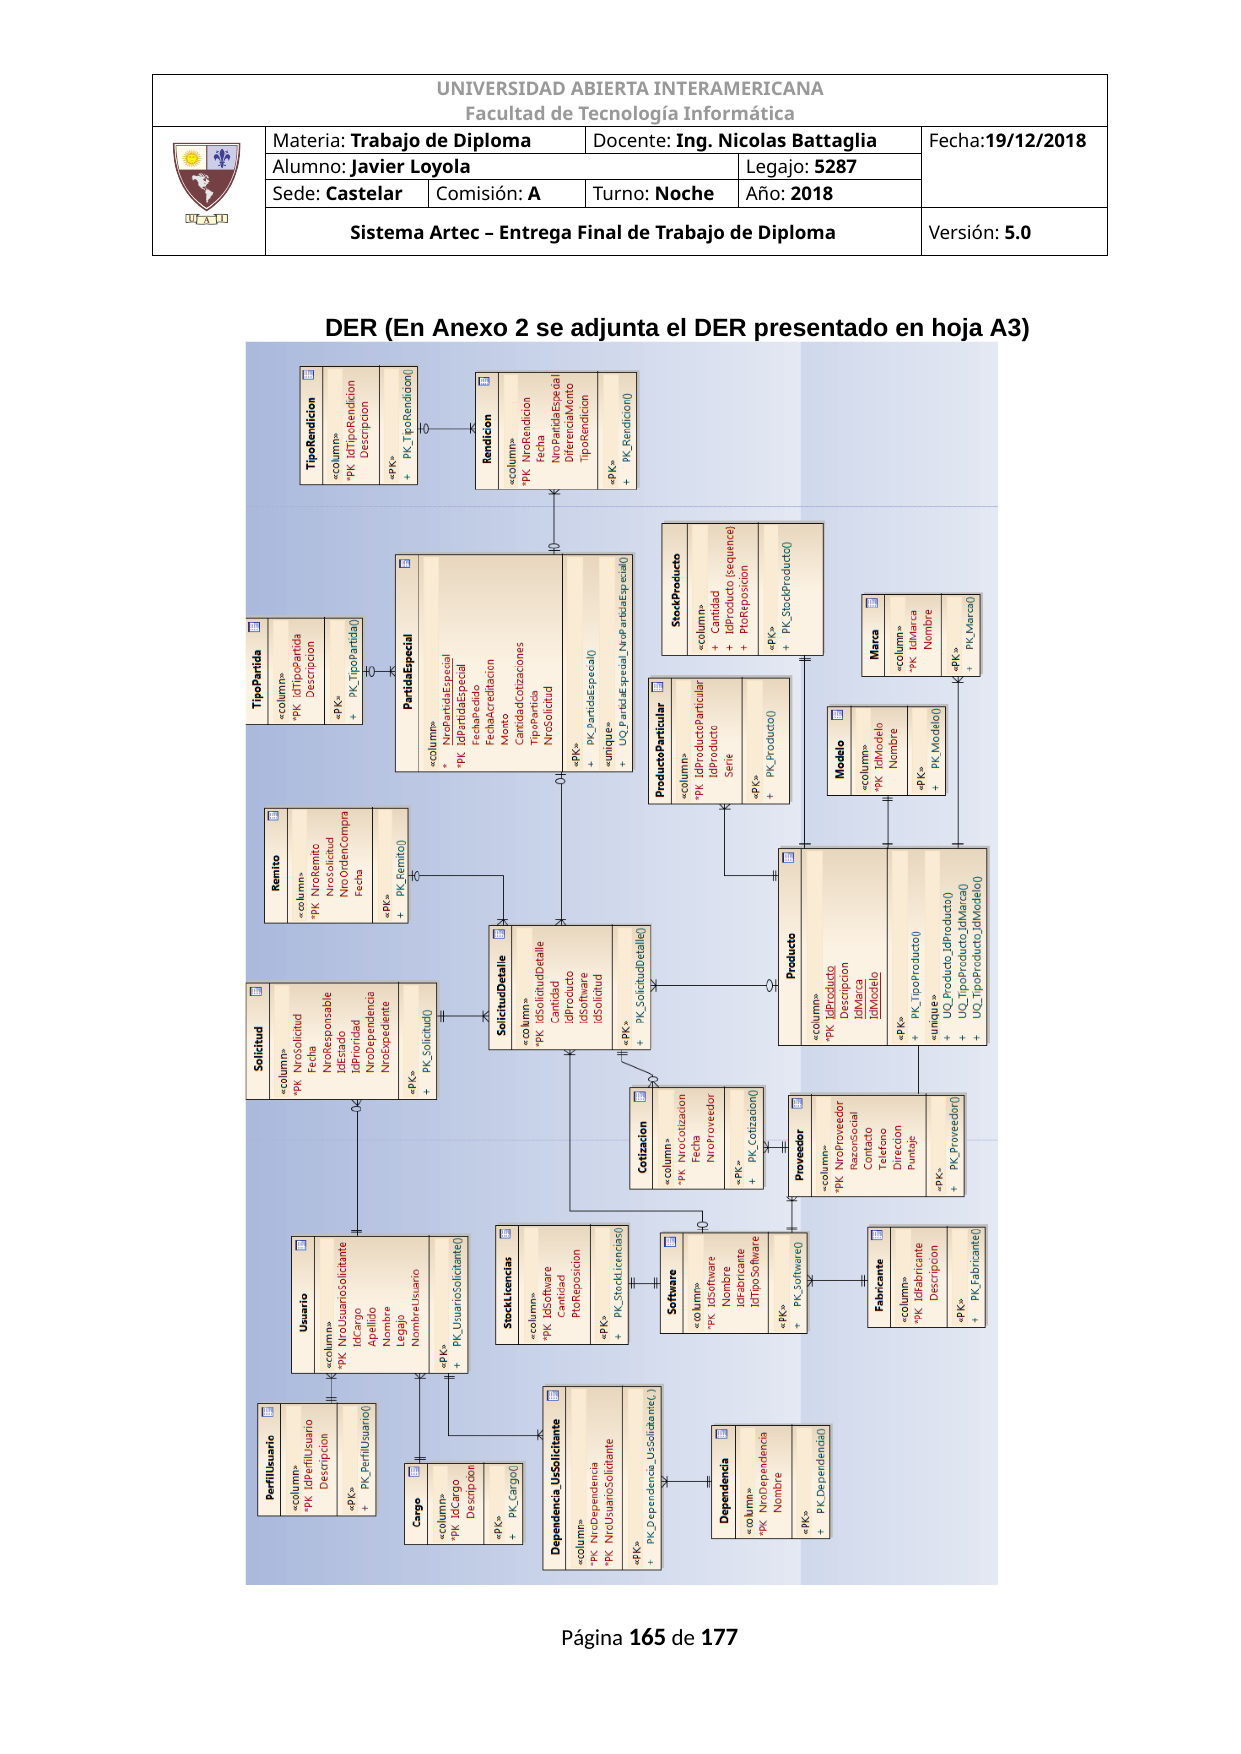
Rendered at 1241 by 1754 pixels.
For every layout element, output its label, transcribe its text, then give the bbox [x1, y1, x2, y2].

picture [246, 343, 998, 1585]
text DER (En Anexo 2 se adjunta el DER presentado en hoja A3) [325, 313, 1122, 342]
picture [157, 136, 257, 228]
